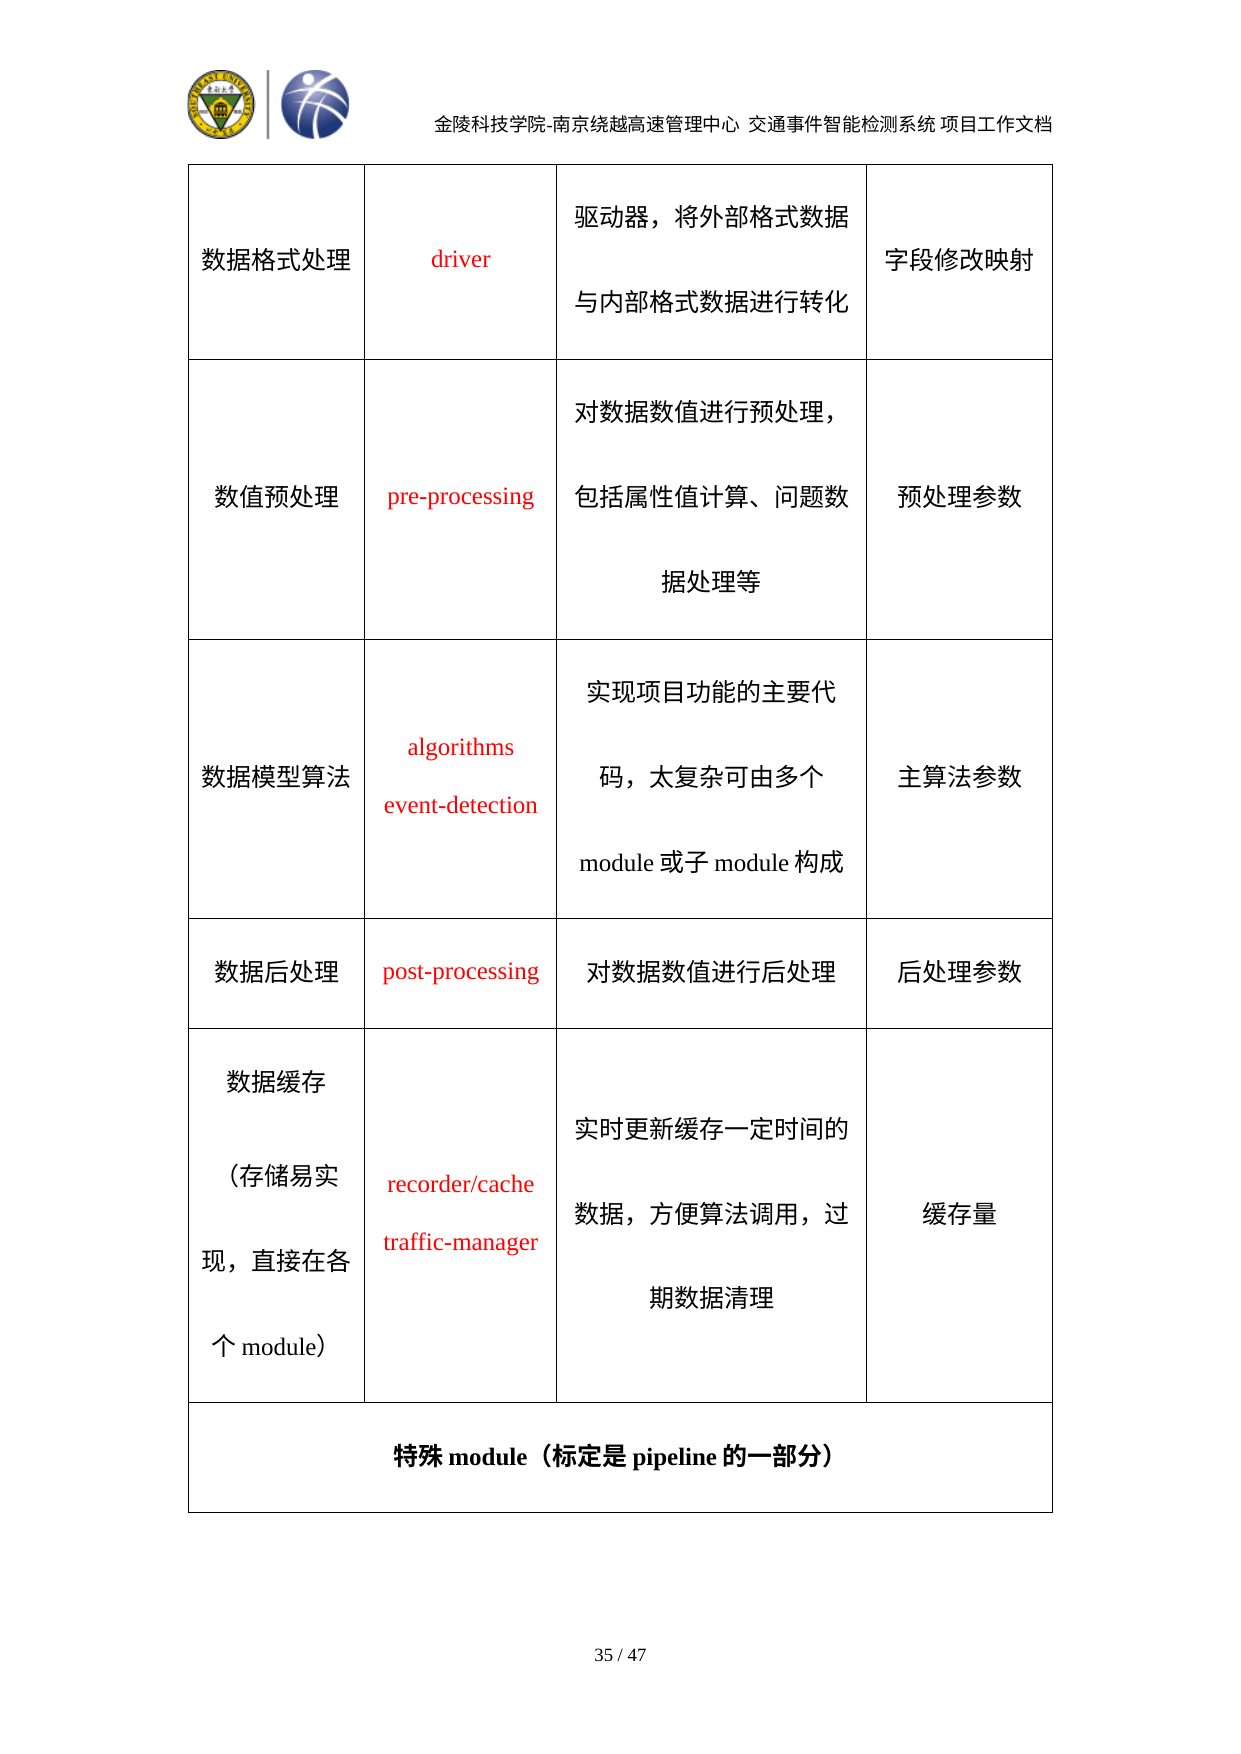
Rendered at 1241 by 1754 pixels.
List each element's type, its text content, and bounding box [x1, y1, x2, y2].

table_cell 数值预处理 [189, 360, 364, 638]
table_cell 数据缓存 （存储易实现，直接在各个module） [189, 1029, 364, 1402]
table_cell recorder/cache traffic-manager [365, 1029, 556, 1402]
table_cell 实现项目功能的主要代码，太复杂可由多个module或子module构成 [557, 640, 866, 918]
table_cell 对数据数值进行后处理 [557, 919, 866, 1028]
table_cell 主算法参数 [867, 640, 1052, 918]
table_cell 实时更新缓存一定时间的数据，方便算法调用，过期数据清理 [557, 1029, 866, 1402]
picture [187, 70, 357, 139]
table_cell 数据格式处理 [189, 165, 364, 359]
table_cell algorithms event-detection [365, 640, 556, 918]
table_cell pre-processing [365, 360, 556, 638]
table_cell 预处理参数 [867, 360, 1052, 638]
table_cell 特殊module（标定是pipeline的一部分） [189, 1403, 1052, 1512]
table_cell 字段修改映射 [867, 165, 1052, 359]
table_cell 驱动器，将外部格式数据与内部格式数据进行转化 [557, 165, 866, 359]
table_cell 后处理参数 [867, 919, 1052, 1028]
table_cell 数据模型算法 [189, 640, 364, 918]
table_cell 对数据数值进行预处理，包括属性值计算、问题数据处理等 [557, 360, 866, 638]
table_cell driver [365, 165, 556, 359]
table_cell 数据后处理 [189, 919, 364, 1028]
table_cell post-processing [365, 919, 556, 1028]
table_cell 缓存量 [867, 1029, 1052, 1402]
